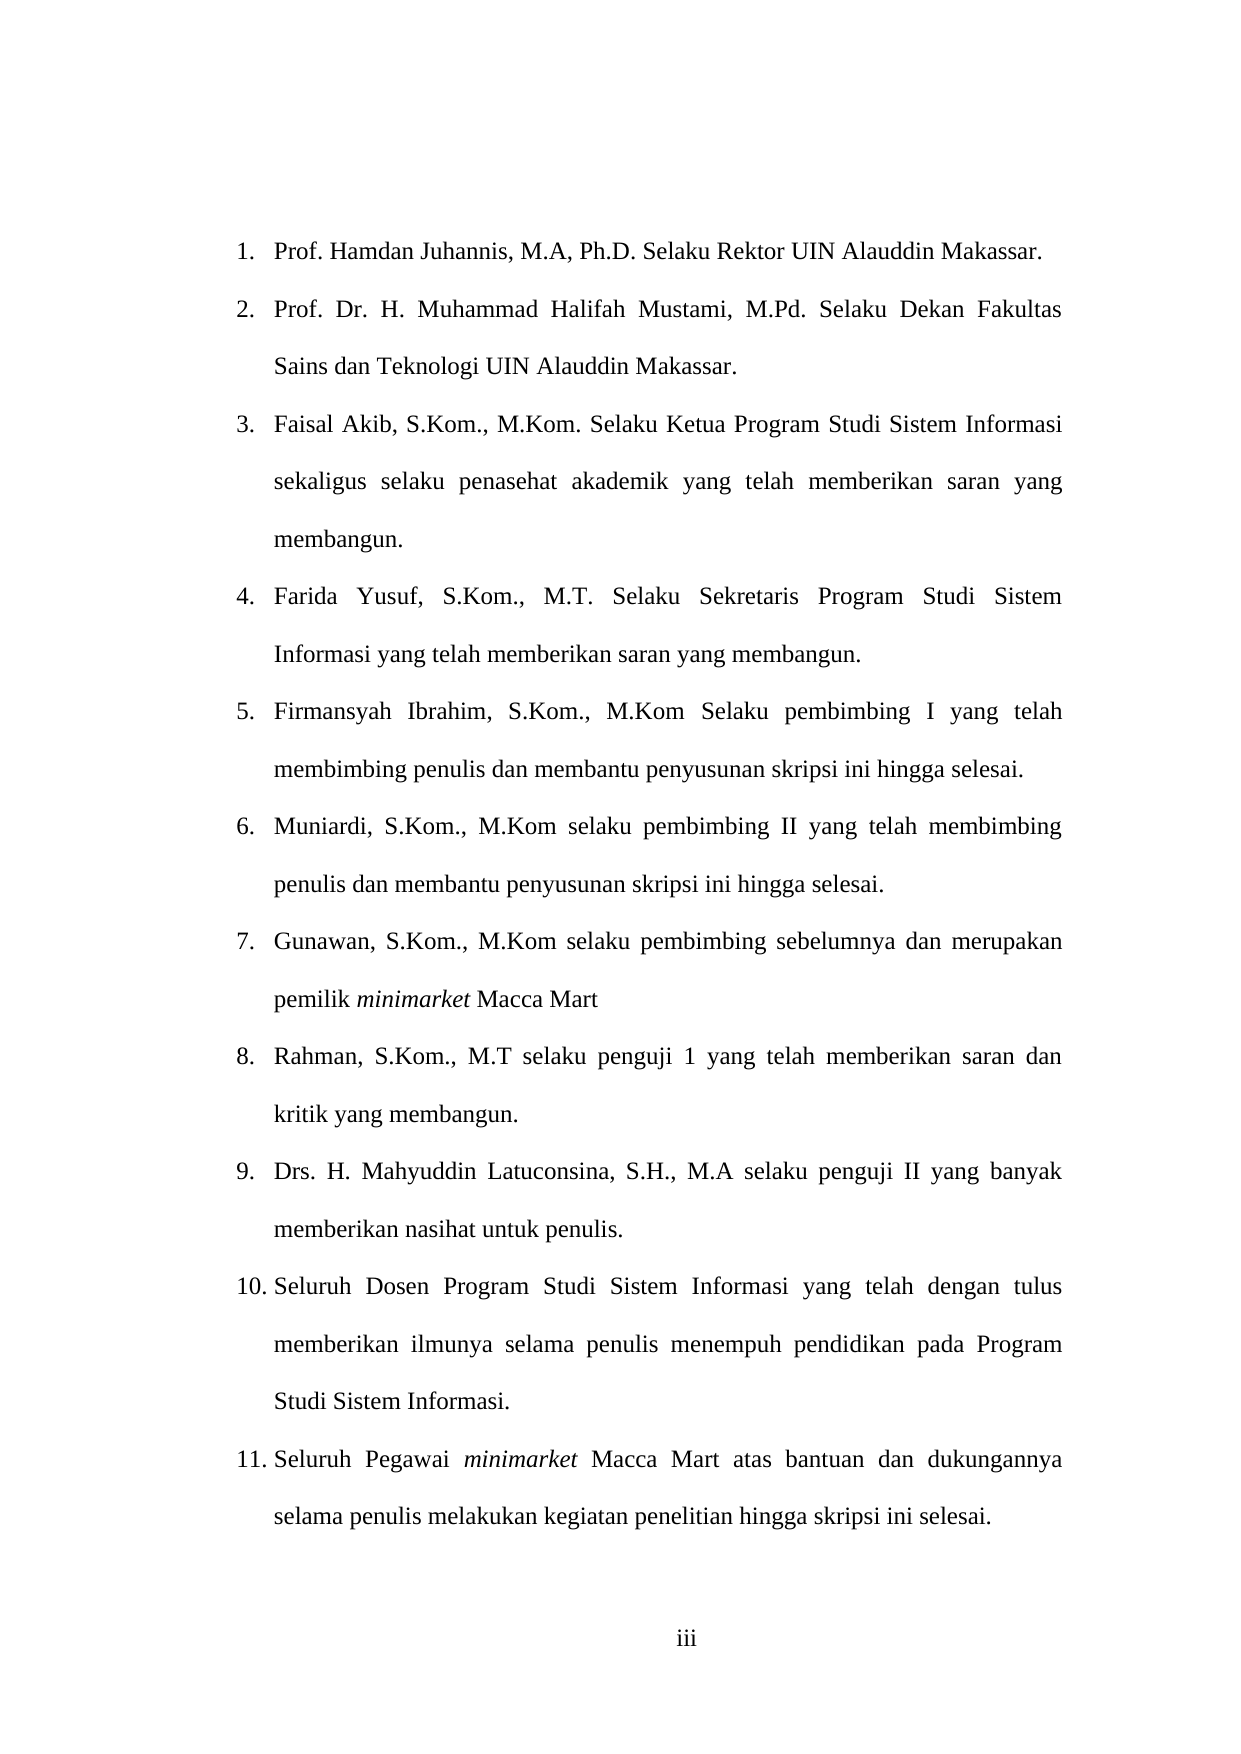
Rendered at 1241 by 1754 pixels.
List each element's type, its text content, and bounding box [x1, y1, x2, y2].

list Faisal Akib, S.Kom., M.Kom. Selaku Ketua Program Studi Sistem Informasi sekaligus selaku penasehat akademik yang telah memberikan saran yang membangun. [236, 409, 1063, 552]
list Seluruh Pegawai minimarket Macca Mart atas bantuan dan dukungannya selama penulis melakukan kegiatan penelitian hingga skripsi ini selesai. [236, 1444, 1063, 1530]
list Prof. Dr. H. Muhammad Halifah Mustami, M.Pd. Selaku Dekan Fakultas Sains dan Teknologi UIN Alauddin Makassar. [236, 294, 1063, 380]
list Farida Yusuf, S.Kom., M.T. Selaku Sekretaris Program Studi Sistem Informasi yang telah memberikan saran yang membangun. [236, 581, 1063, 667]
list Prof. Hamdan Juhannis, M.A, Ph.D. Selaku Rektor UIN Alauddin Makassar. [236, 236, 1063, 265]
list Drs. H. Mahyuddin Latuconsina, S.H., M.A selaku penguji II yang banyak memberikan nasihat untuk penulis. [236, 1156, 1063, 1242]
list Gunawan, S.Kom., M.Kom selaku pembimbing sebelumnya dan merupakan pemilik minimarket Macca Mart [236, 926, 1063, 1012]
list Firmansyah Ibrahim, S.Kom., M.Kom Selaku pembimbing I yang telah membimbing penulis dan membantu penyusunan skripsi ini hingga selesai. [236, 696, 1063, 782]
list Seluruh Dosen Program Studi Sistem Informasi yang telah dengan tulus memberikan ilmunya selama penulis menempuh pendidikan pada Program Studi Sistem Informasi. [236, 1271, 1063, 1415]
list Rahman, S.Kom., M.T selaku penguji 1 yang telah memberikan saran dan kritik yang membangun. [236, 1041, 1063, 1127]
list Muniardi, S.Kom., M.Kom selaku pembimbing II yang telah membimbing penulis dan membantu penyusunan skripsi ini hingga selesai. [236, 811, 1063, 897]
